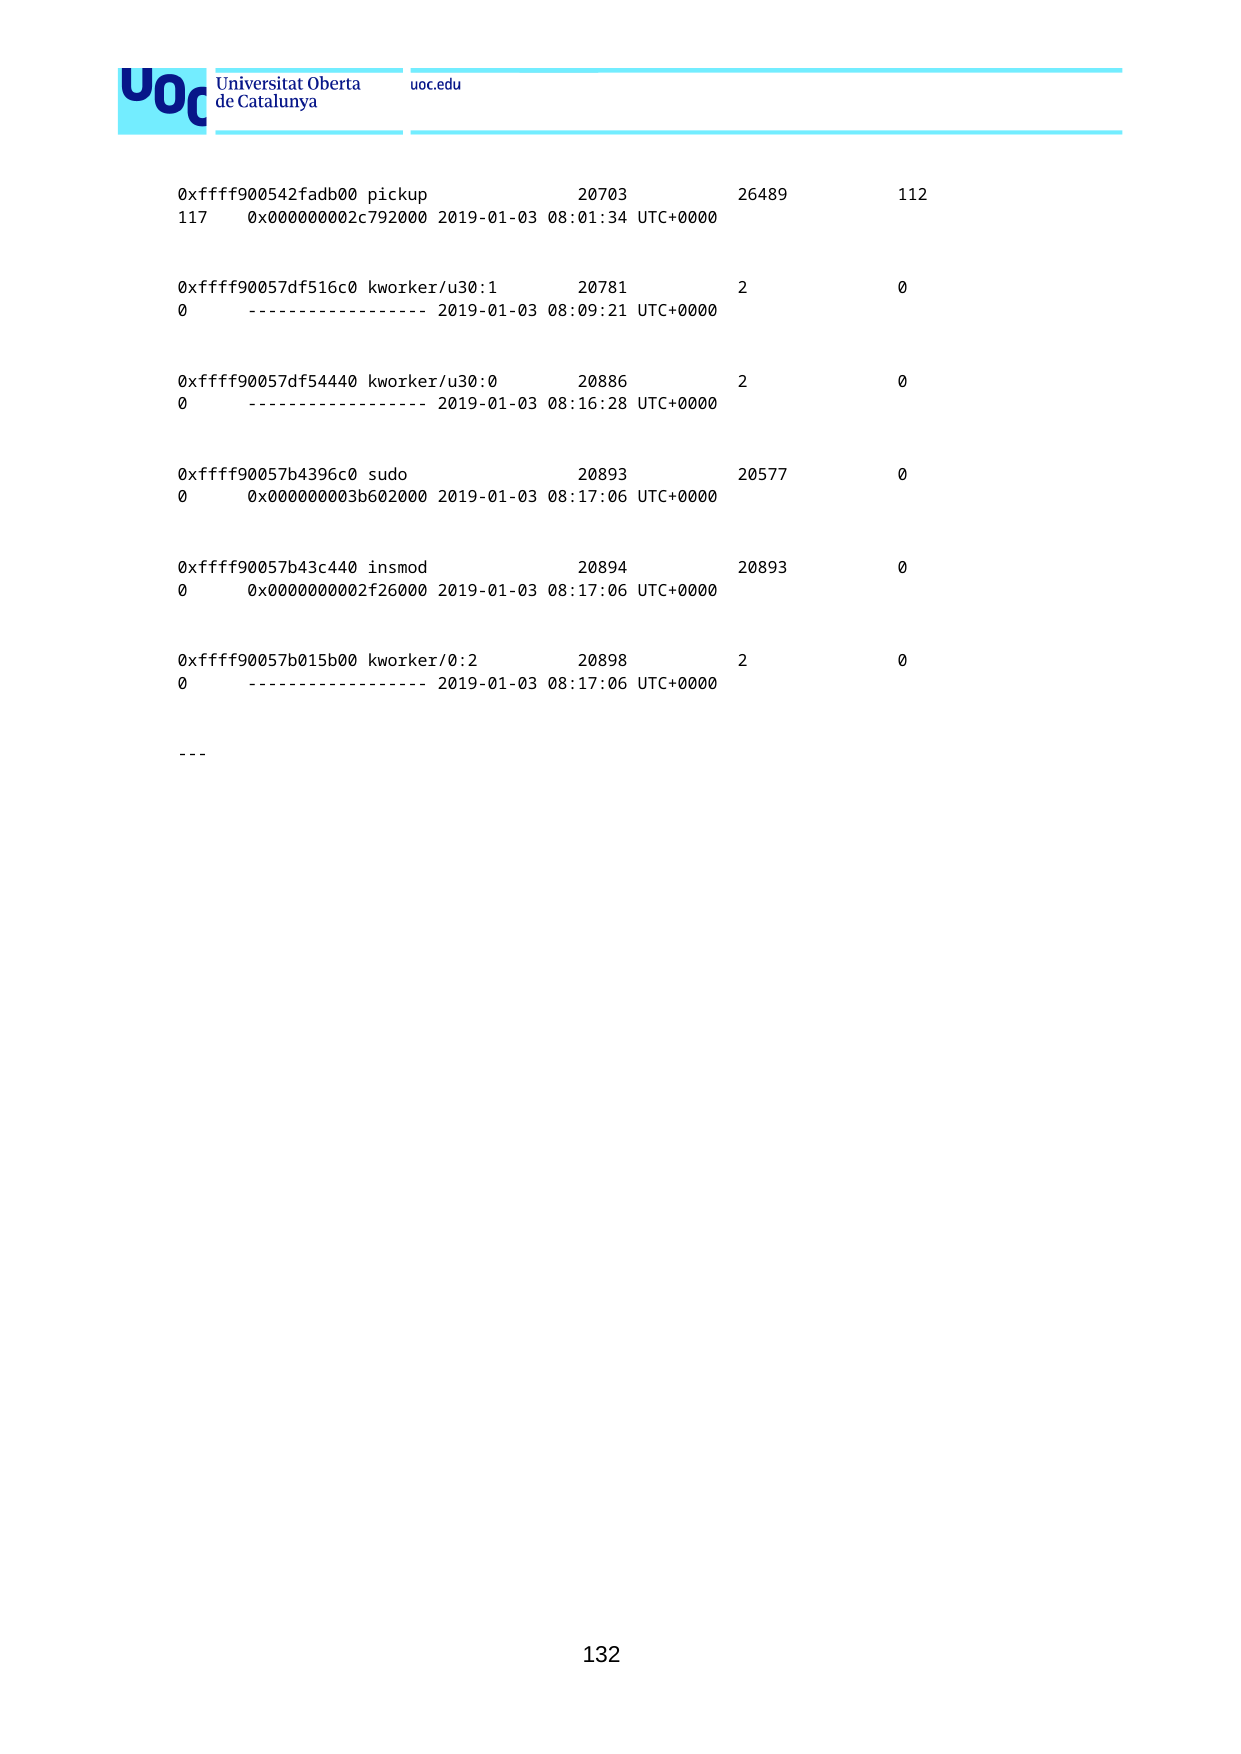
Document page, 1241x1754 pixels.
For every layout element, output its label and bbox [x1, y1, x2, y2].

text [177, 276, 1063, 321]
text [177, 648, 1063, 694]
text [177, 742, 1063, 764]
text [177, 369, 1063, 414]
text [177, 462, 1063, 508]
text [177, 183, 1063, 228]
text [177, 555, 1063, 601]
picture [117, 68, 1123, 138]
